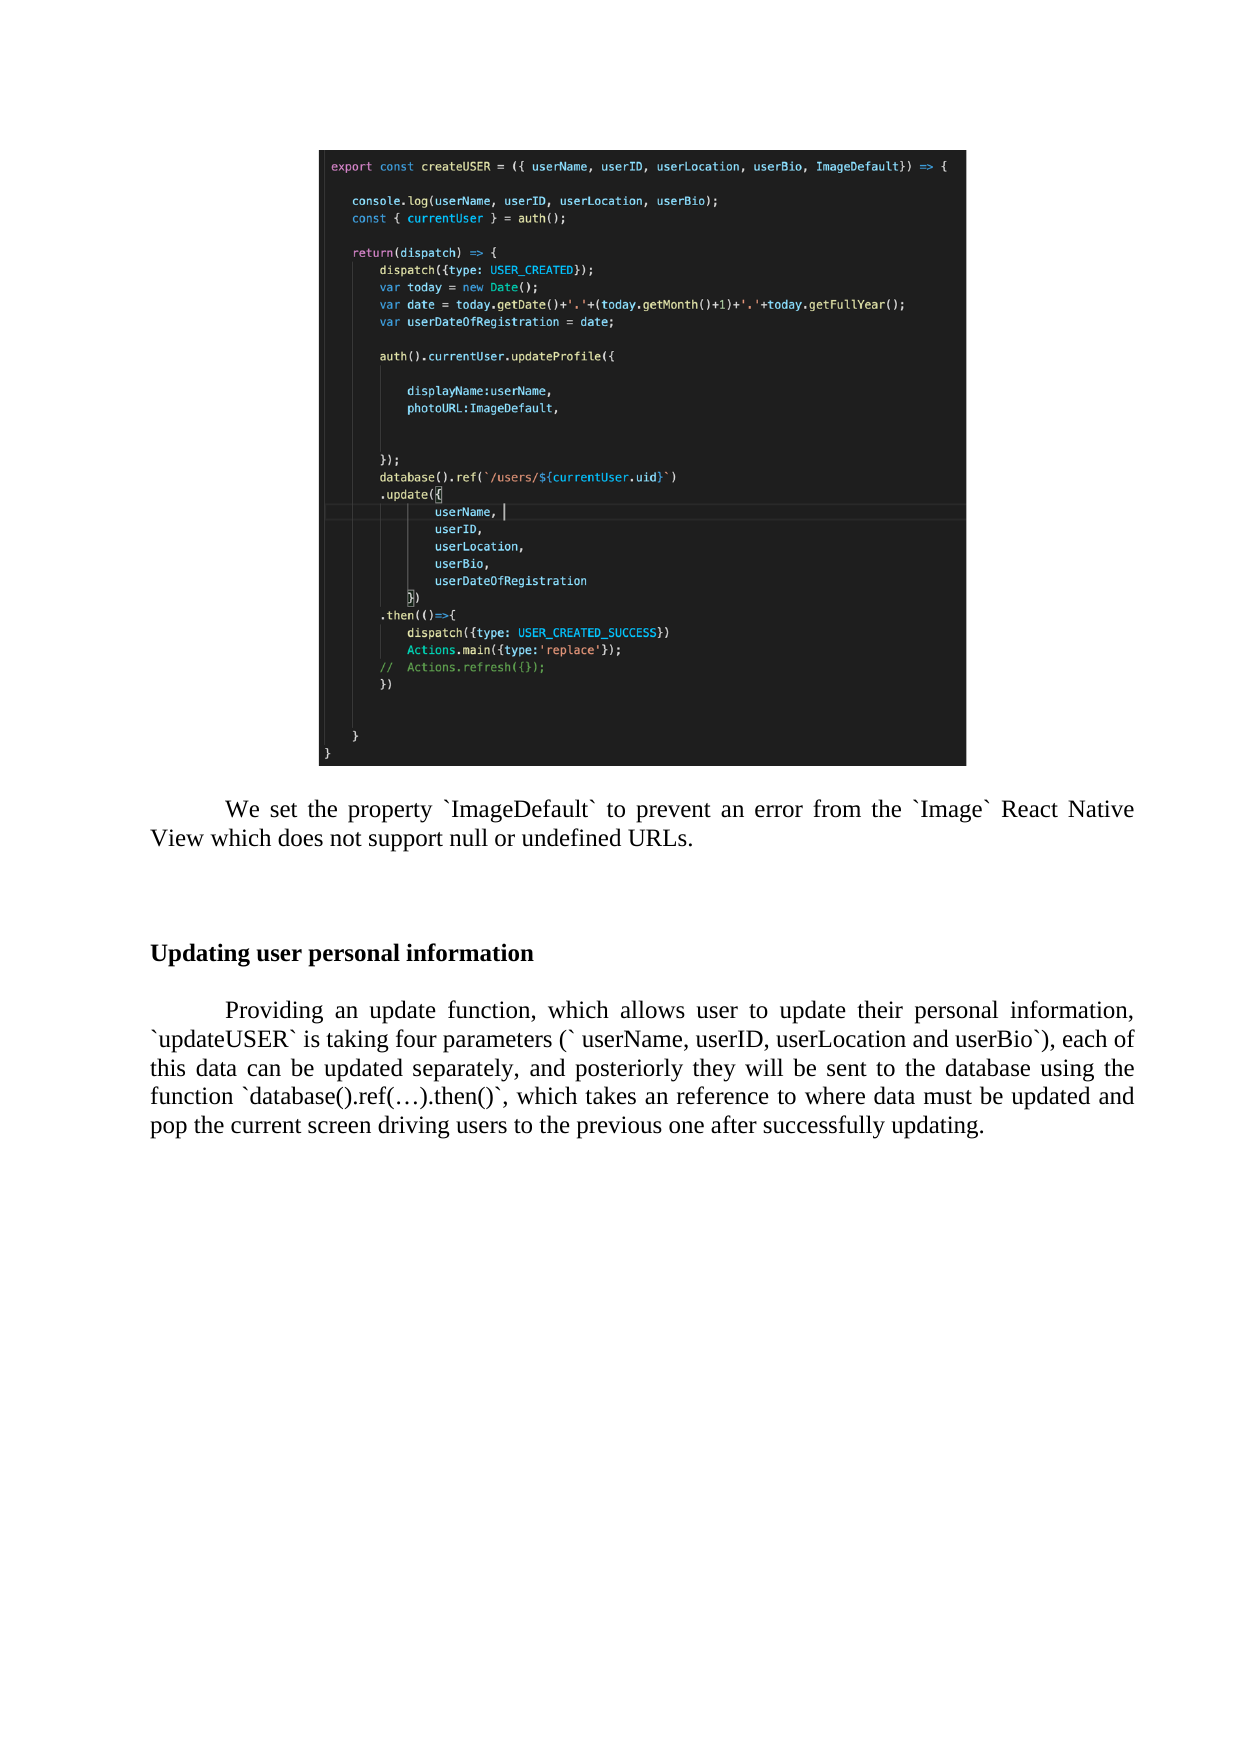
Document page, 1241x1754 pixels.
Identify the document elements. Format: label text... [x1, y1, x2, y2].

text Providing an update function, which allows user to update their personal information, `updateUSER` is taking four parameters (` userName, userID, userLocation and userBio`), each of this data can be updated separately, and posteriorly they will be sent to the database using the function `database().ref(…).then()`, which takes an reference to where data must be updated and pop the current screen driving users to the previous one after successfully updating. [150, 995, 1135, 1139]
text Updating user personal information [150, 938, 1135, 966]
text We set the property `ImageDefault` to prevent an error from the `Image` React Native View which does not support null or undefined URLs. [150, 794, 1135, 851]
picture [318, 150, 967, 766]
